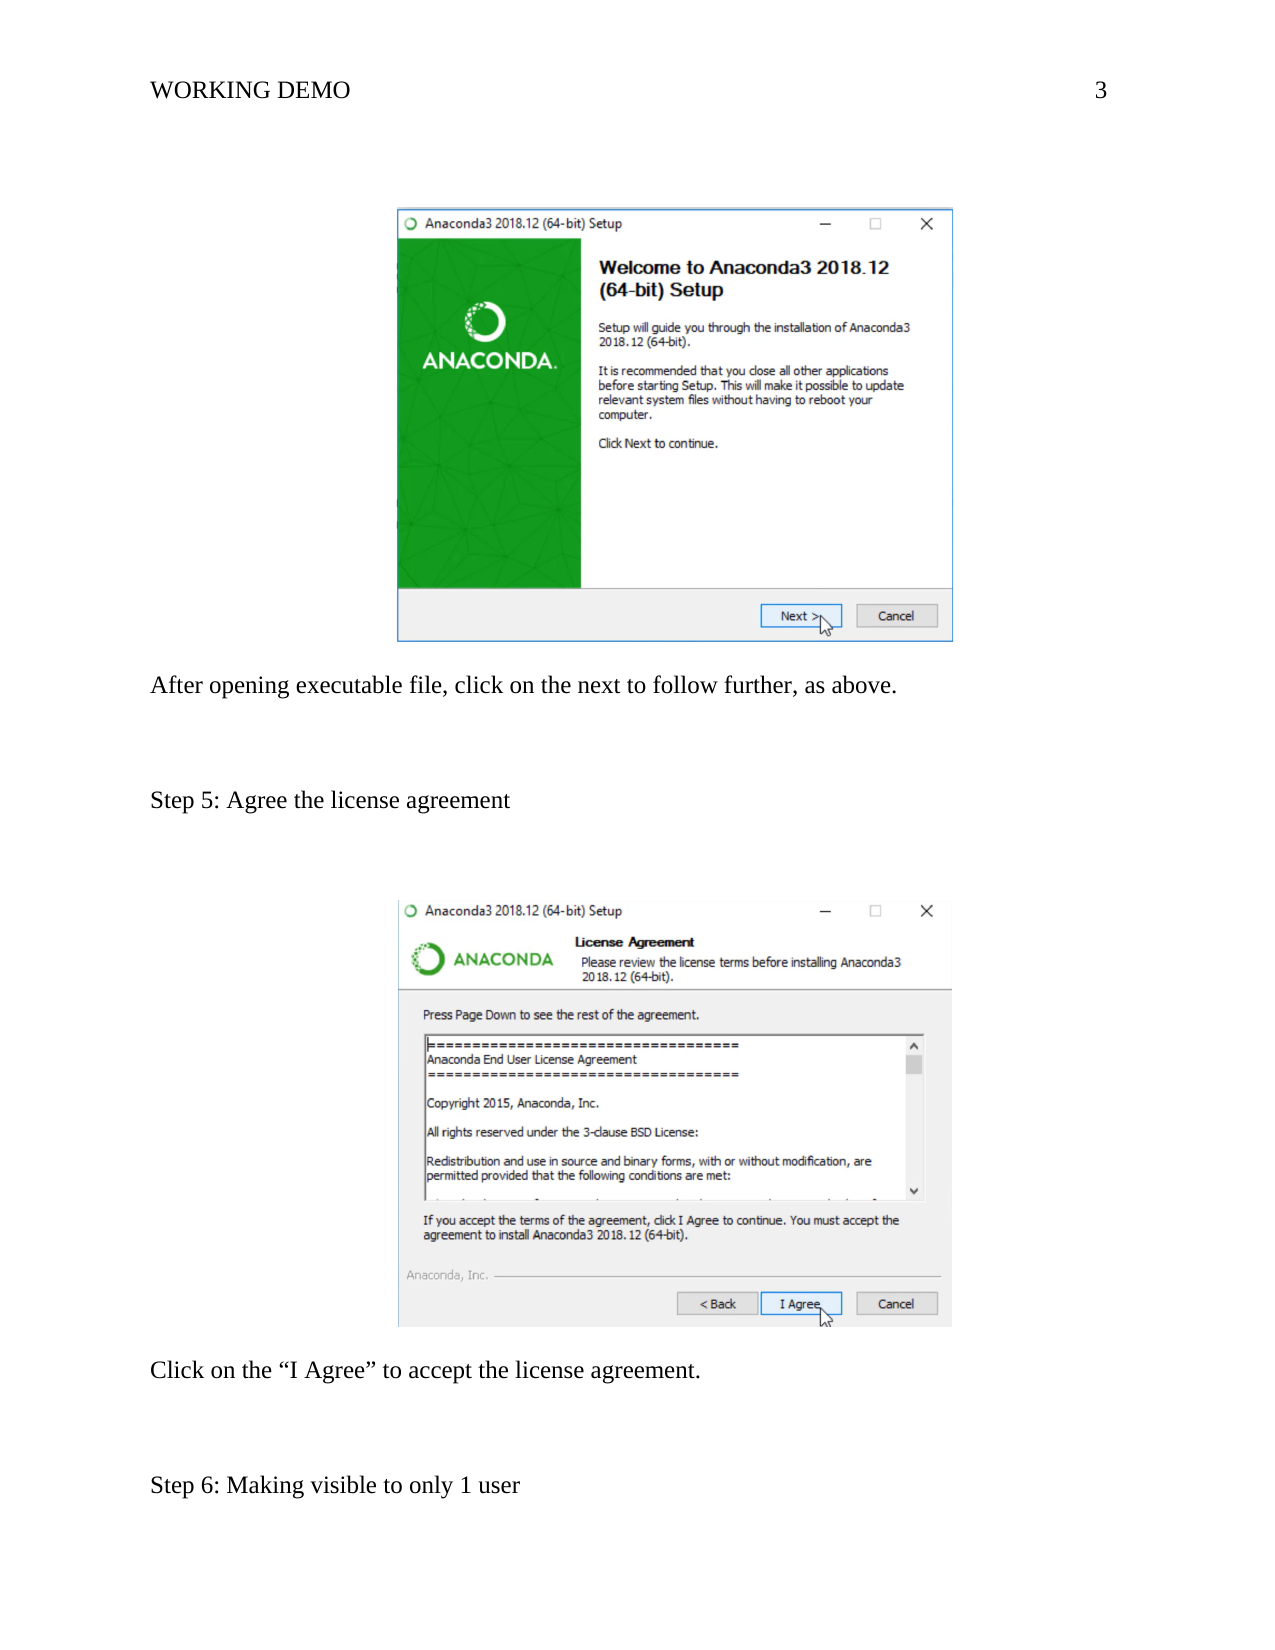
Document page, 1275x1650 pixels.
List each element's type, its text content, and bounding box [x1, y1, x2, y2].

picture [396, 207, 954, 642]
picture [398, 900, 952, 1327]
text After opening executable file, click on the next to follow further, as above. [150, 670, 1125, 699]
text Step 6: Making visible to only 1 user [150, 1470, 1125, 1499]
text Step 5: Agree the license agreement [150, 785, 1125, 814]
text Click on the “I Agree” to accept the license agreement. [150, 1355, 1125, 1384]
